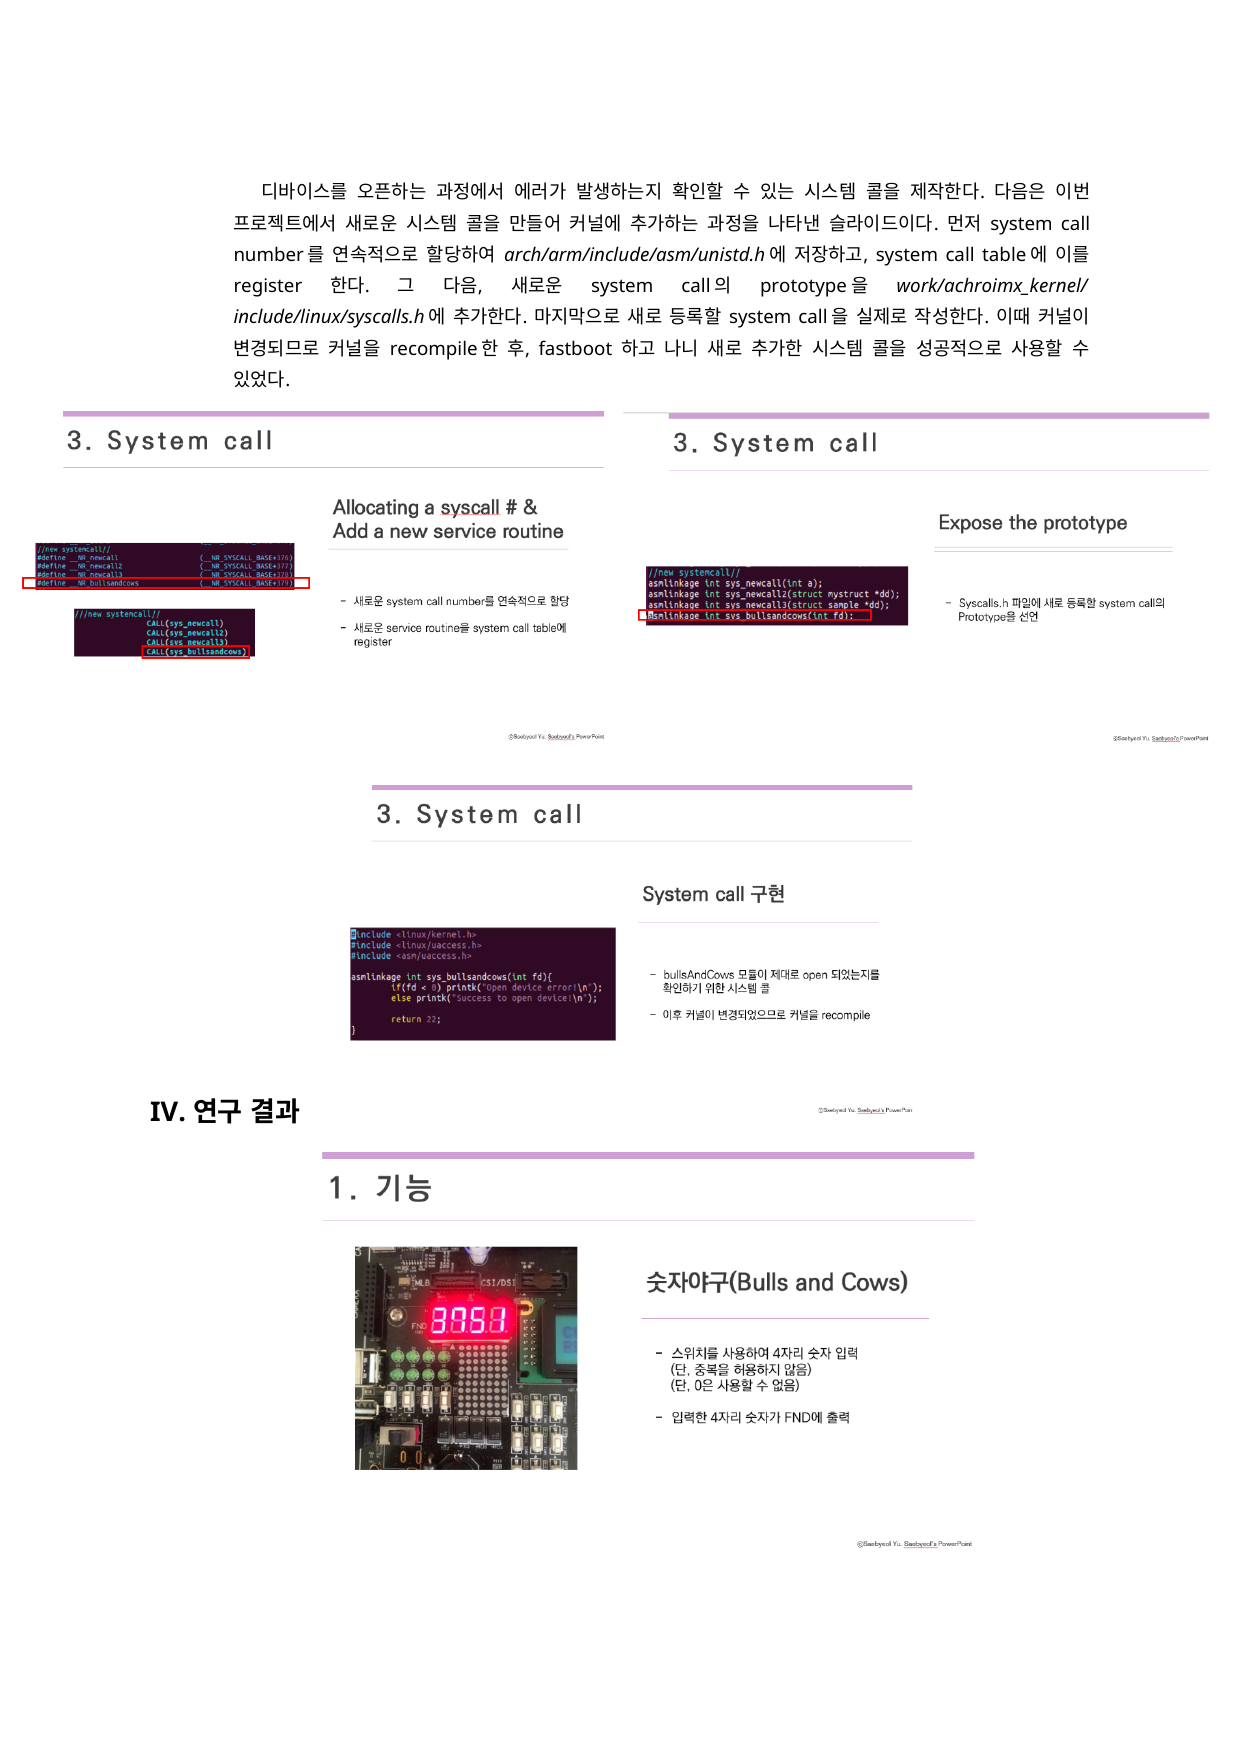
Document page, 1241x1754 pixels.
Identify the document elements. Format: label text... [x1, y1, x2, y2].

text IV. 연구 결과 [150, 1089, 1090, 1129]
picture [16, 411, 604, 740]
text 디바이스를 오픈하는 과정에서 에러가 발생하는지 확인할 수 있는 시스템 콜을 제작한다. 다음은 이번 프로젝트에서 새로운 시스템 콜을 만들어 커널에 추가하는 과정을 나타낸 슬라이드이다. 먼저 system call number를 연속적으로 할당하여 arch/arm/include/asm/unistd.h에 저장하고, system call table에 이를 register 한다. 그 다음, 새로운 system call의 prototype을 work/achroimx_kernel/ include/linux/syscalls.h에 추가한다. 마지막으로 새로 등록할 system call을 실제로 작성한다. 이때 커널이 변경되므로 커널을 recompile한 후, fastboot 하고 나니 새로 추가한 시스템 콜을 성공적으로 사용할 수 있었다. [233, 177, 1090, 392]
picture [621, 412, 1209, 741]
picture [265, 1152, 975, 1552]
picture [325, 785, 913, 1113]
